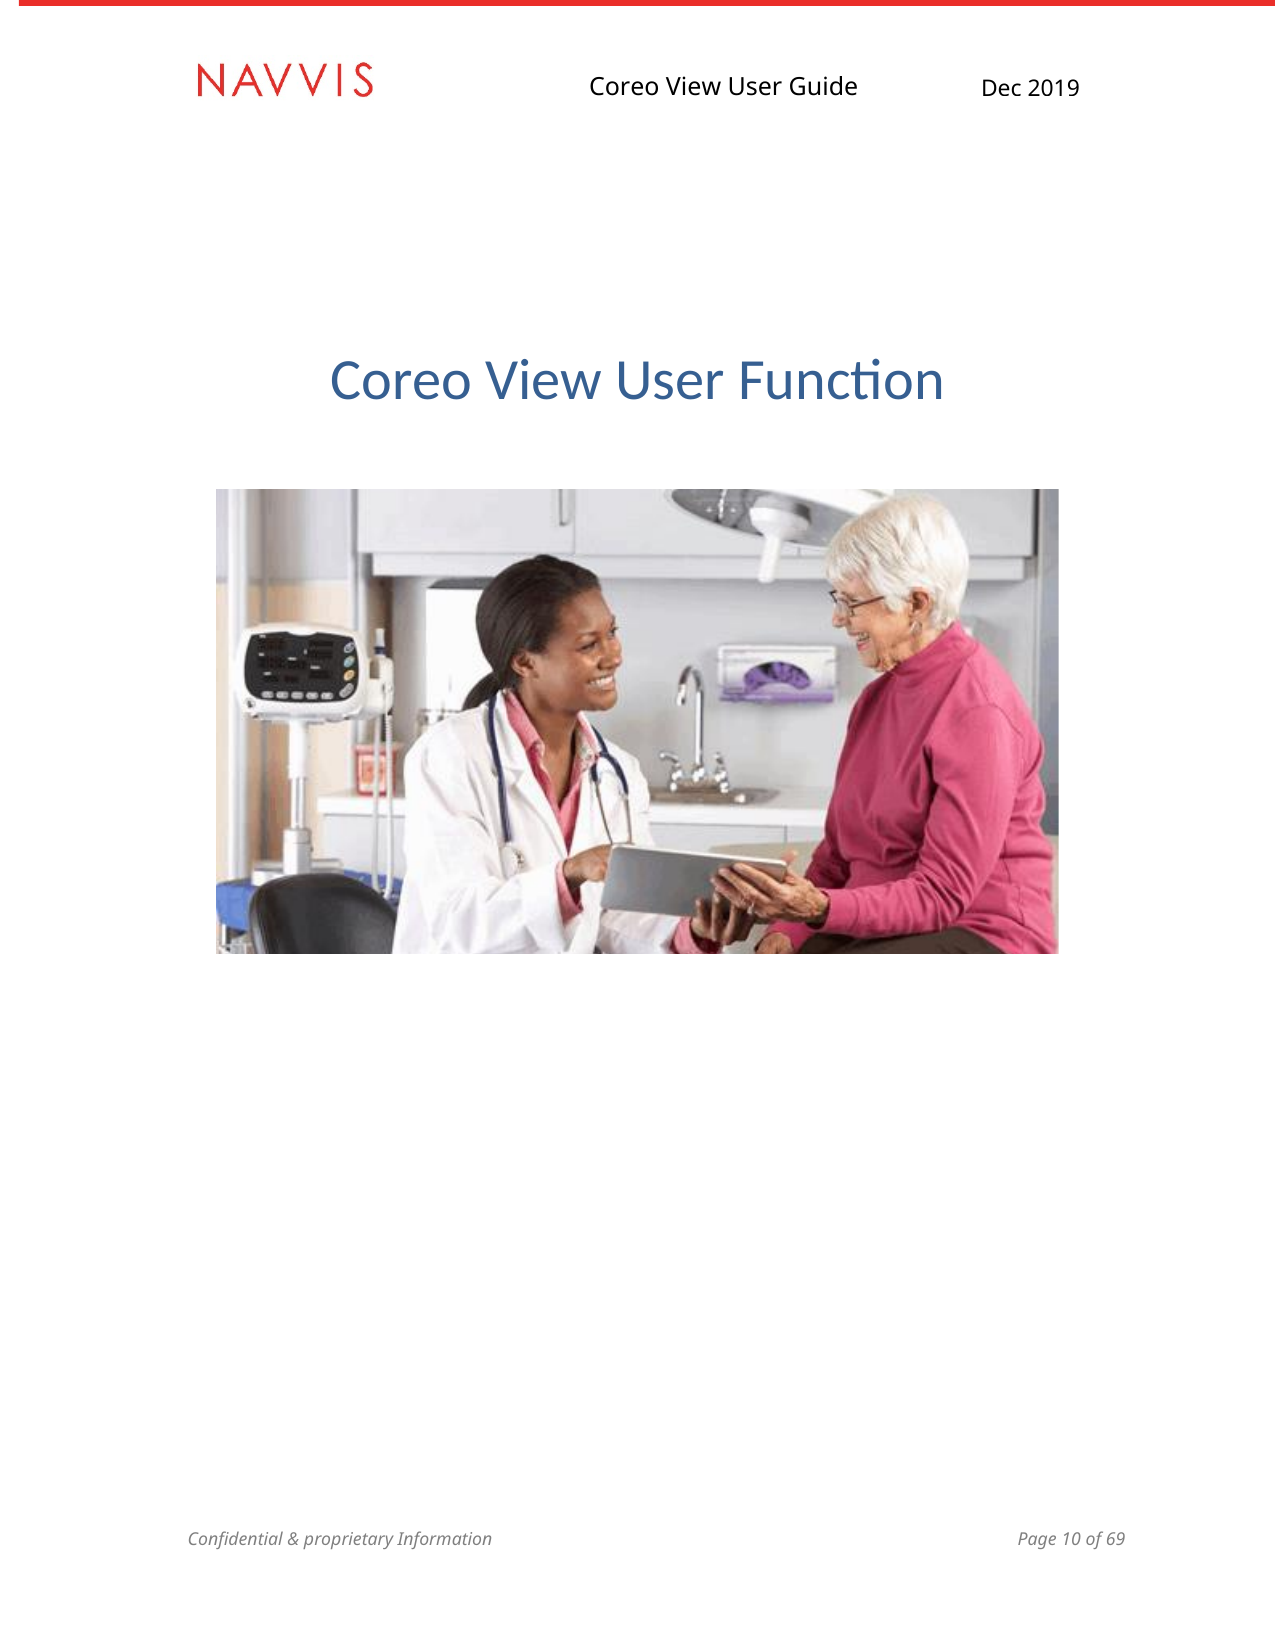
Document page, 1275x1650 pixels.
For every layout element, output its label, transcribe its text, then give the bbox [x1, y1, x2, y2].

picture [216, 489, 1059, 954]
title Coreo View User Function [187, 342, 1087, 414]
picture [187, 55, 383, 104]
